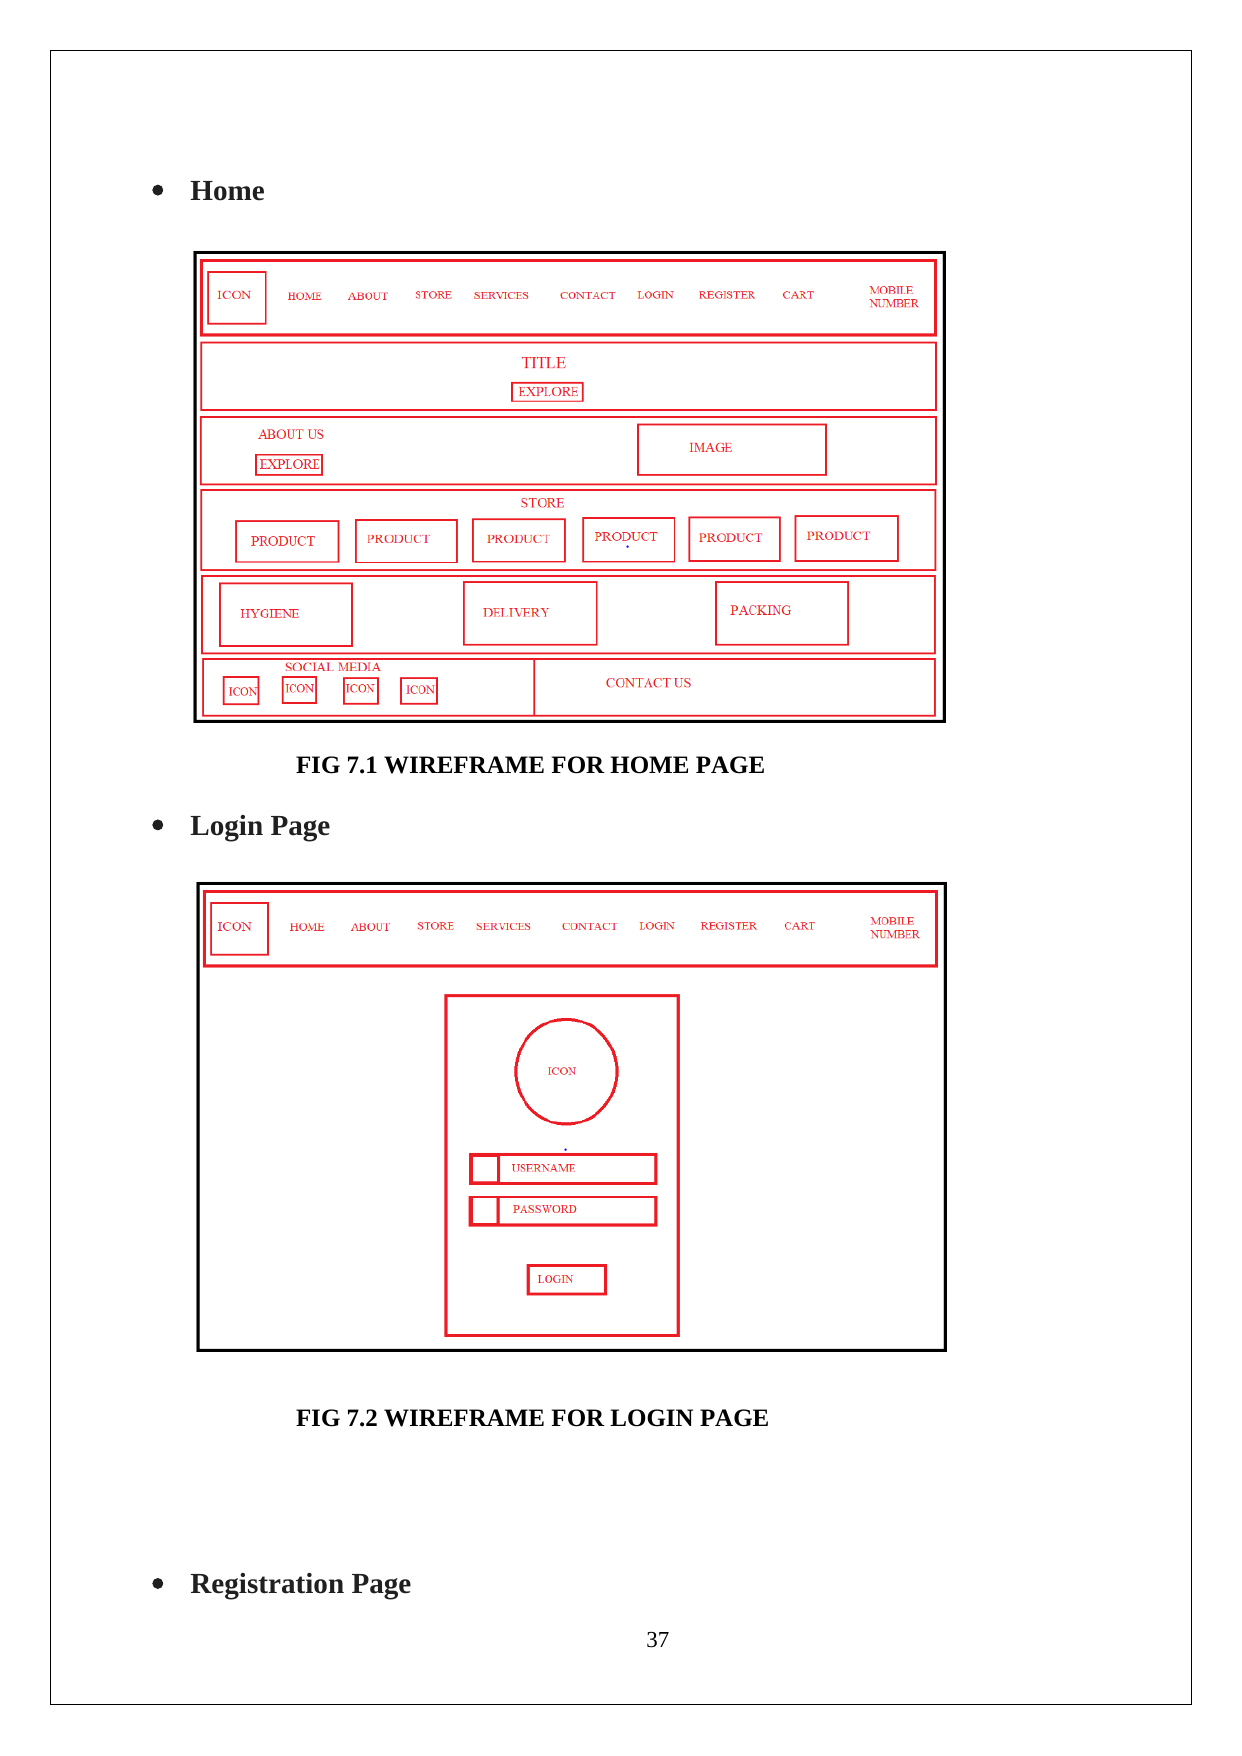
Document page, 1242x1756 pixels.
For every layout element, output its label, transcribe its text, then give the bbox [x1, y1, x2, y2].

list Home [153, 173, 980, 207]
picture [190, 875, 954, 1370]
text FIG 7.1 WIREFRAME FOR HOME PAGE [221, 750, 1158, 779]
text FIG 7.2 WIREFRAME FOR LOGIN PAGE [296, 1403, 1158, 1432]
list Login Page [153, 808, 980, 841]
list Registration Page [153, 1566, 980, 1600]
picture [190, 240, 955, 751]
